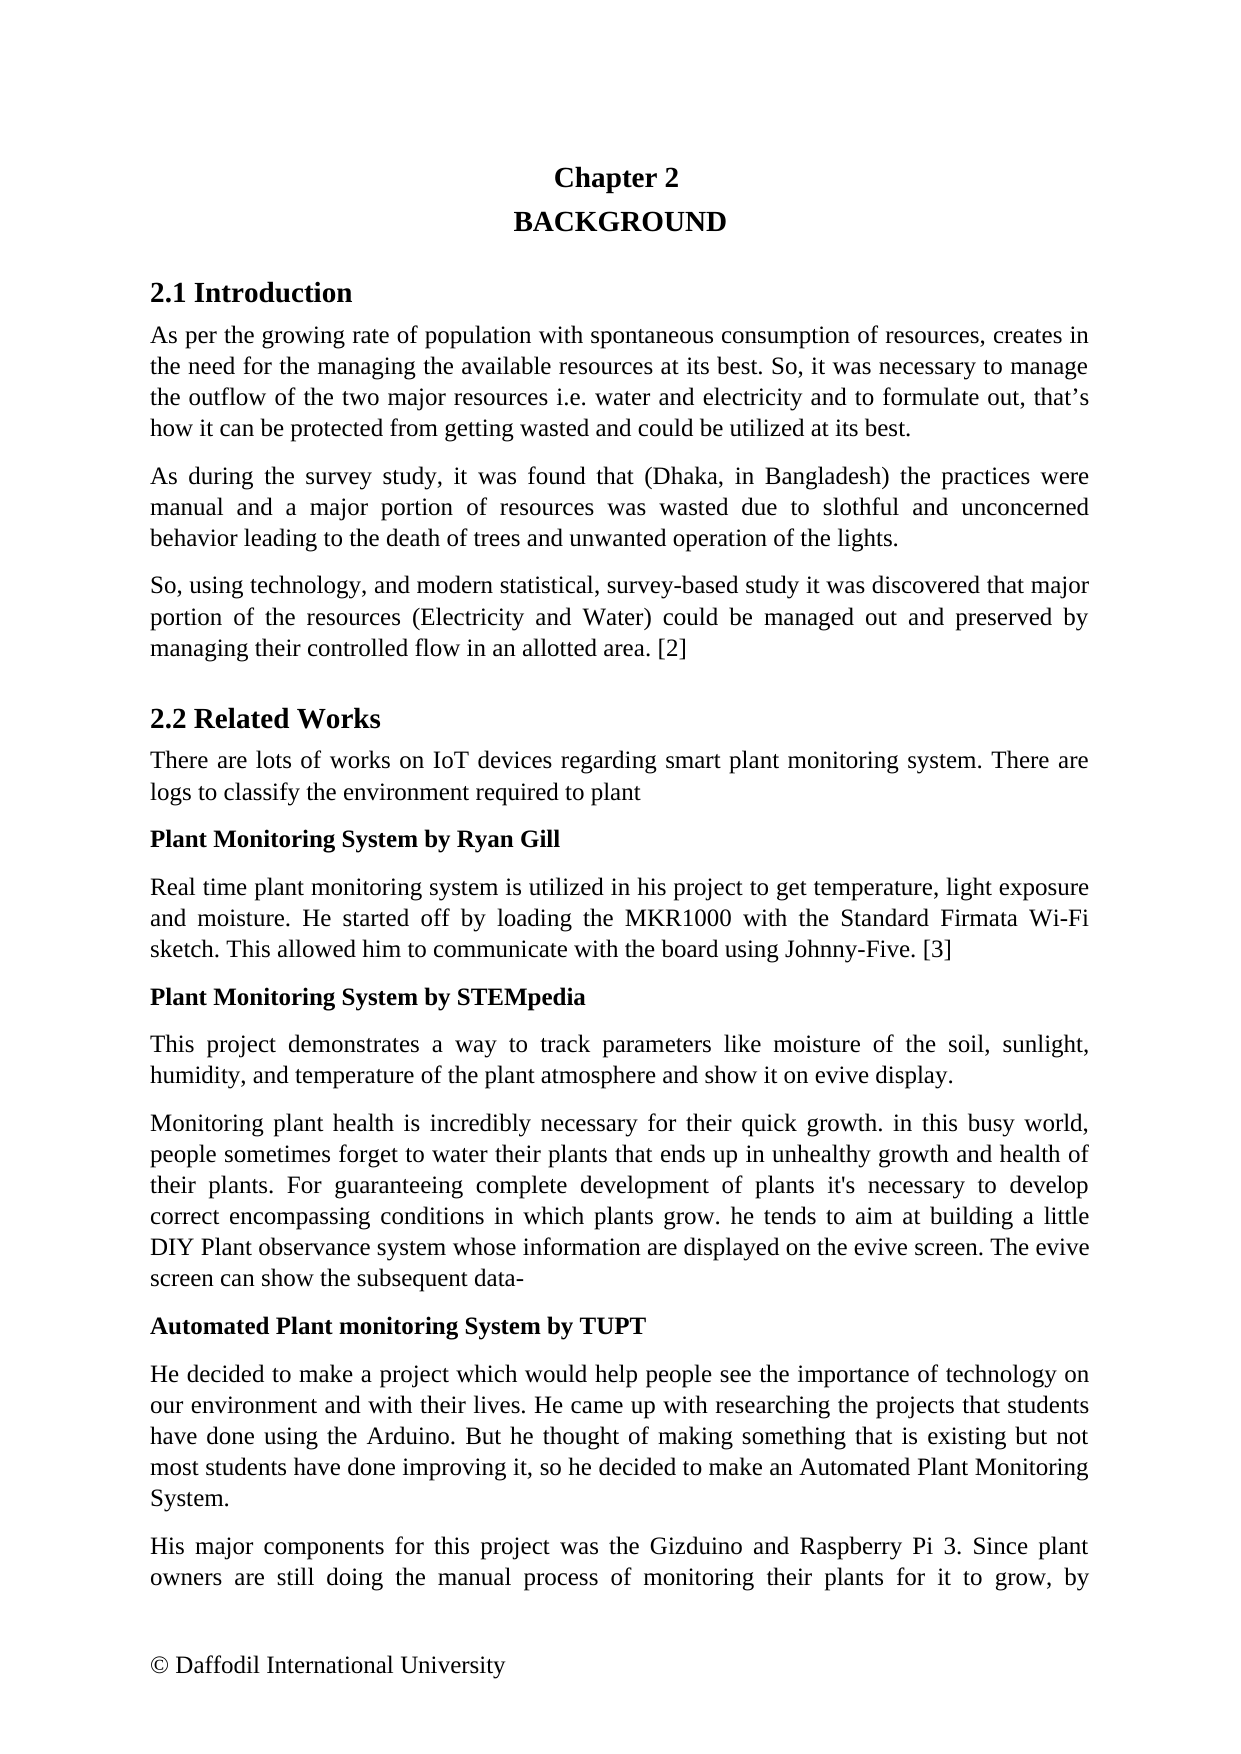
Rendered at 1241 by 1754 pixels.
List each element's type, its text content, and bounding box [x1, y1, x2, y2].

text As during the survey study, it was found that (Dhaka, in Bangladesh) the practices were manual and a major portion of resources was wasted due to slothful and unconcerned behavior leading to the death of trees and unwanted operation of the lights. [150, 461, 1090, 552]
text Monitoring plant health is incredibly necessary for their quick growth. in this busy world, people sometimes forget to water their plants that ends up in unhealthy growth and health of their plants. For guaranteeing complete development of plants it's necessary to develop correct encompassing conditions in which plants grow. he tends to aim at building a little DIY Plant observance system whose information are displayed on the evive screen. The evive screen can show the subsequent data- [150, 1108, 1090, 1292]
text Real time plant monitoring system is utilized in his project to get temperature, light exposure and moisture. He started off by loading the MKR1000 with the Standard Firmata Wi-Fi sketch. This allowed him to communicate with the board using Johnny-Five. [150, 872, 1090, 963]
subtitle 2.2 Related Works [150, 701, 1090, 735]
text Plant Monitoring System by Ryan Gill [150, 824, 1090, 853]
text This project demonstrates a way to track parameters like moisture of the soil, sunlight, humidity, and temperature of the plant atmosphere and show it on evive display. [150, 1029, 1090, 1089]
text As per the growing rate of population with spontaneous consumption of resources, creates in the need for the managing the available resources at its best. So, it was necessary to manage the outflow of the two major resources i.e. water and electricity and to formulate out, that’s how it can be protected from getting wasted and could be utilized at its best. [150, 320, 1090, 442]
text Plant Monitoring System by STEMpedia [150, 982, 1090, 1011]
text There are lots of works on IoT devices regarding smart plant monitoring system. There are logs to classify the environment required to plant [150, 746, 1090, 805]
text He decided to make a project which would help people see the importance of technology on our environment and with their lives. He came up with researching the projects that students have done using the Arduino. But he thought of making something that is existing but not most students have done improving it, so he decided to make an Automated Plant Monitoring System. [150, 1359, 1090, 1512]
text Automated Plant monitoring System by TUPT [150, 1311, 1090, 1340]
text So, using technology, and modern statistical, survey-based study it was discovered that major portion of the resources (Electricity and Water) could be managed out and preserved by managing their controlled flow in an allotted area. [150, 571, 1090, 661]
subtitle BACKGROUND [150, 204, 1090, 238]
subtitle 2.1 Introduction [150, 275, 1090, 309]
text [150, 1531, 1090, 1591]
